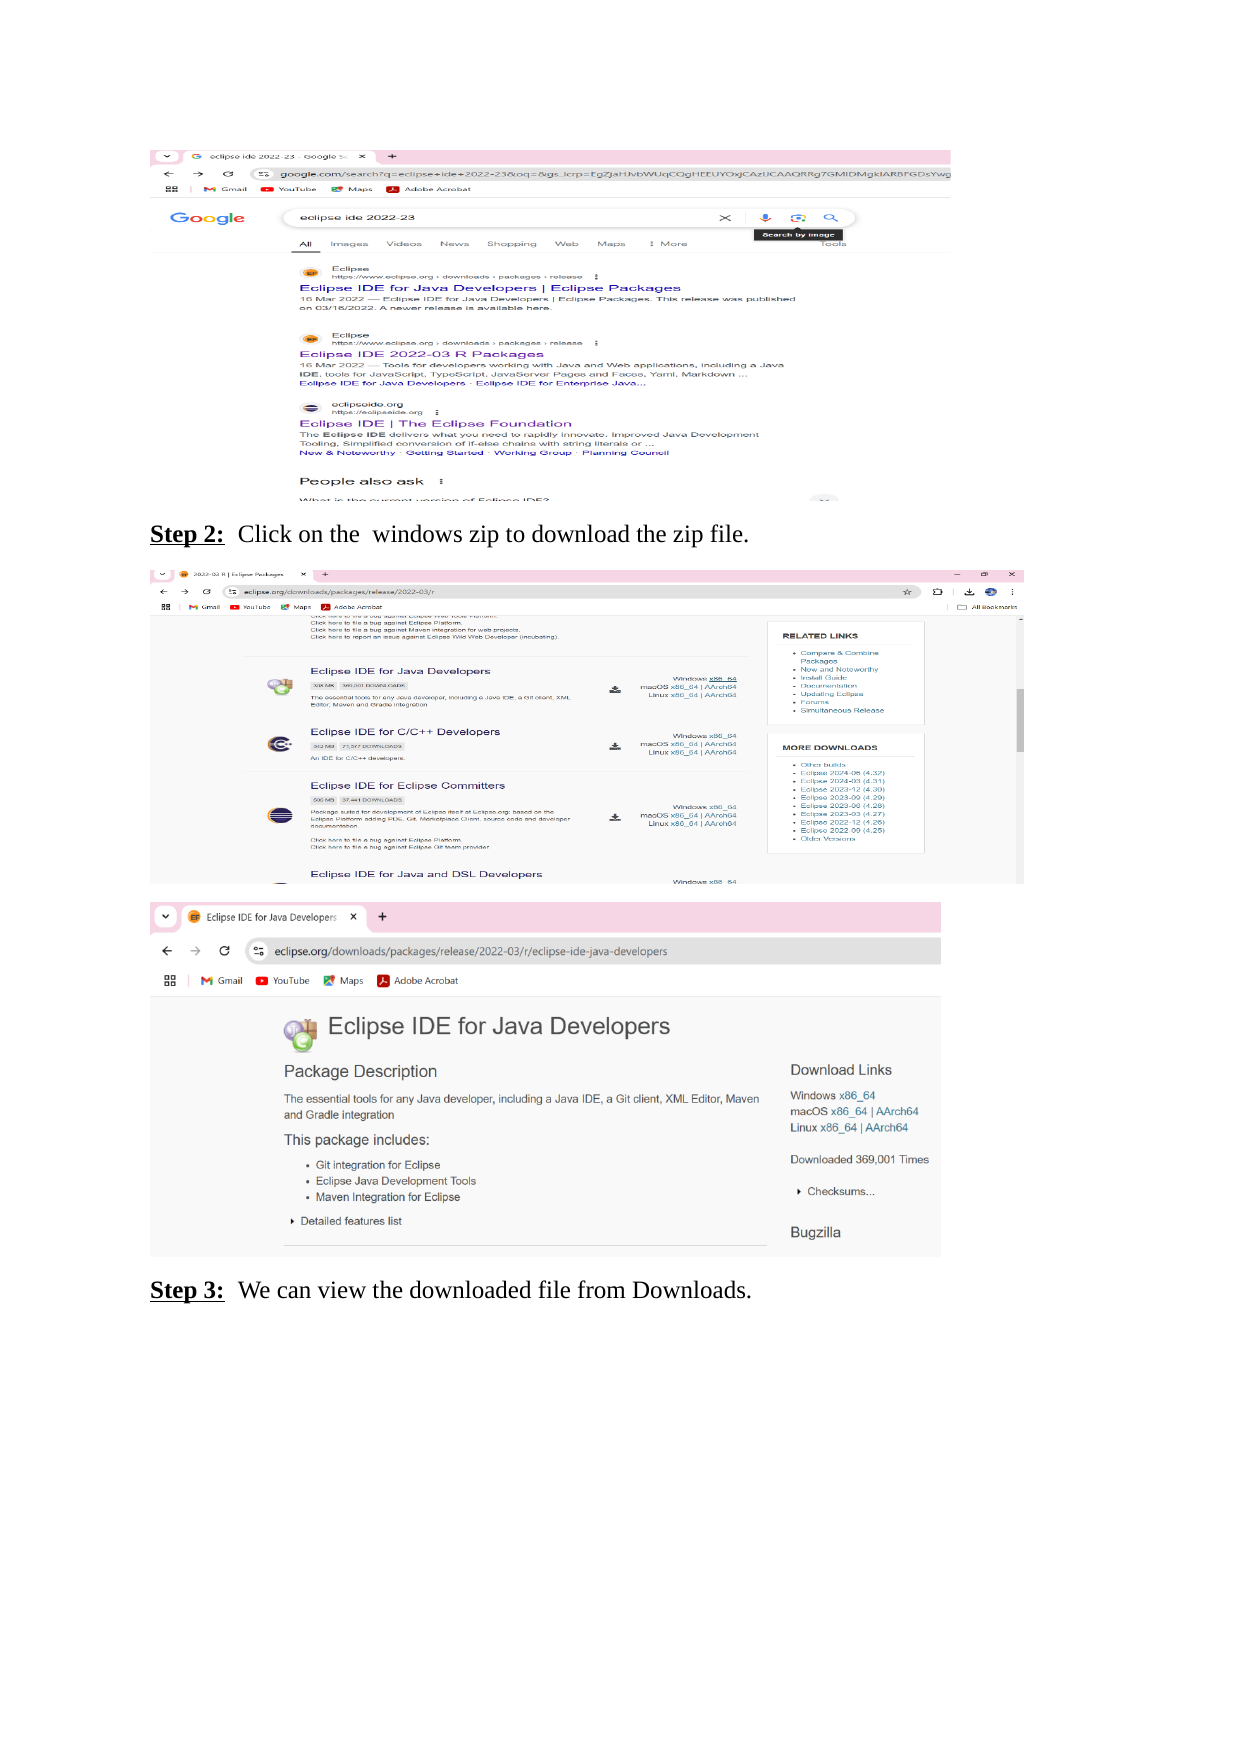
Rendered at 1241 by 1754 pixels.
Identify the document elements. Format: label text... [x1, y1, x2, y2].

text Step 3: We can view the downloaded file from Downloads. [150, 1276, 1090, 1304]
picture [150, 902, 941, 1257]
text Step 2: Click on the windows zip to download the zip file. [150, 519, 1090, 548]
picture [150, 570, 1024, 884]
picture [150, 150, 951, 501]
